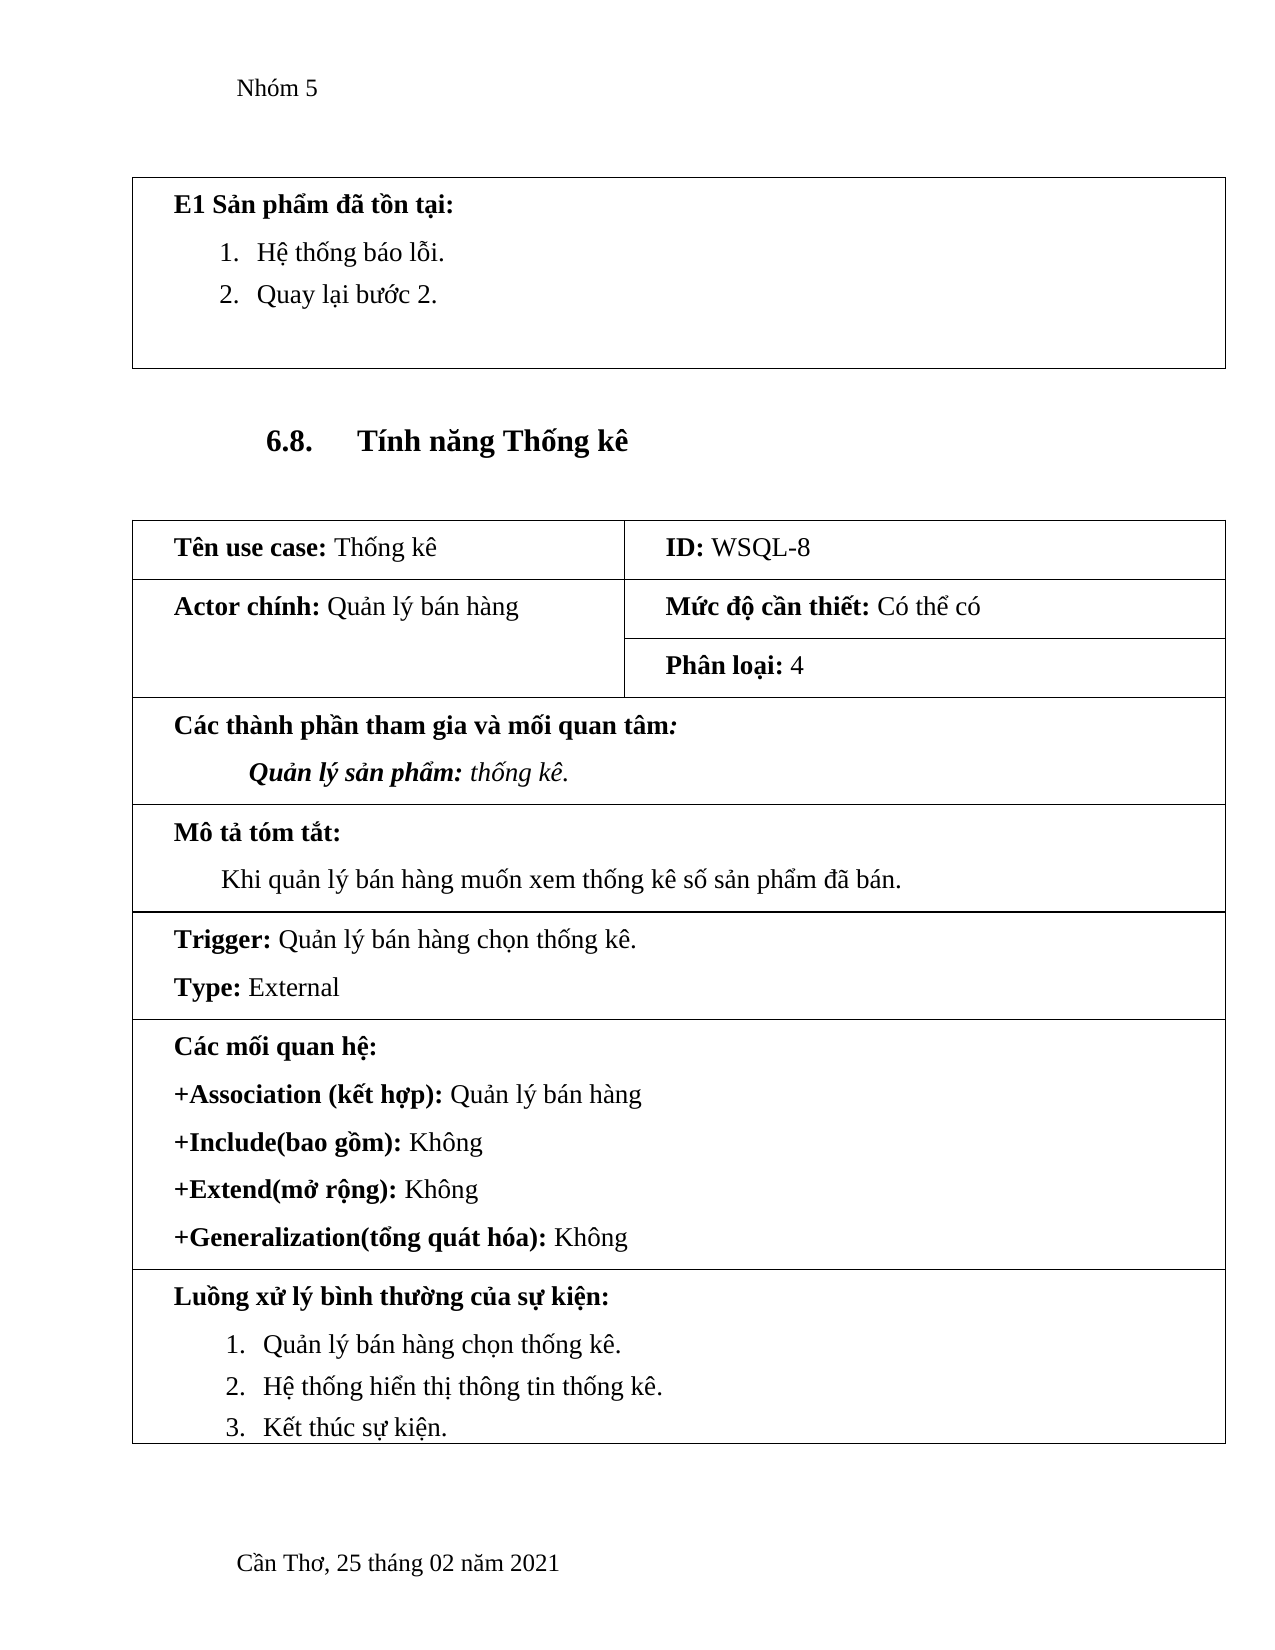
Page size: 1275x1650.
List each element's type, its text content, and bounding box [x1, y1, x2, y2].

table_header ID: WSQL-8 [625, 521, 1225, 579]
table_cell Mô tả tóm tắt: Khi quản lý bán hàng muốn xem thống kê số sản phẩm đã bán. [133, 805, 1225, 911]
table_cell Phân loại: 4 [625, 639, 1225, 697]
table_cell Actor chính: Quản lý bán hàng [133, 580, 624, 697]
table_cell Mức độ cần thiết: Có thể có [625, 580, 1225, 638]
subtitle Tính năng Thống kê [266, 422, 1157, 458]
table_cell Các mối quan hệ: +Association (kết hợp): Quản lý bán hàng +Include(bao gồm): Không +Extend(mở rộng): Không +Generalization(tổng quát hóa): Không [133, 1020, 1225, 1269]
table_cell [133, 178, 1225, 367]
table_cell Các thành phần tham gia và mối quan tâm: Quản lý sản phẩm: thống kê. [133, 698, 1225, 804]
table_cell Luồng xử lý bình thường của sự kiện: Quản lý bán hàng chọn thống kê. Hệ thống hiển thị thông tin thống kê. Kết thúc sự kiện. [133, 1270, 1225, 1443]
table_header Tên use case: Thống kê [133, 521, 624, 579]
table_cell Trigger: Quản lý bán hàng chọn thống kê. Type: External [133, 913, 1225, 1018]
